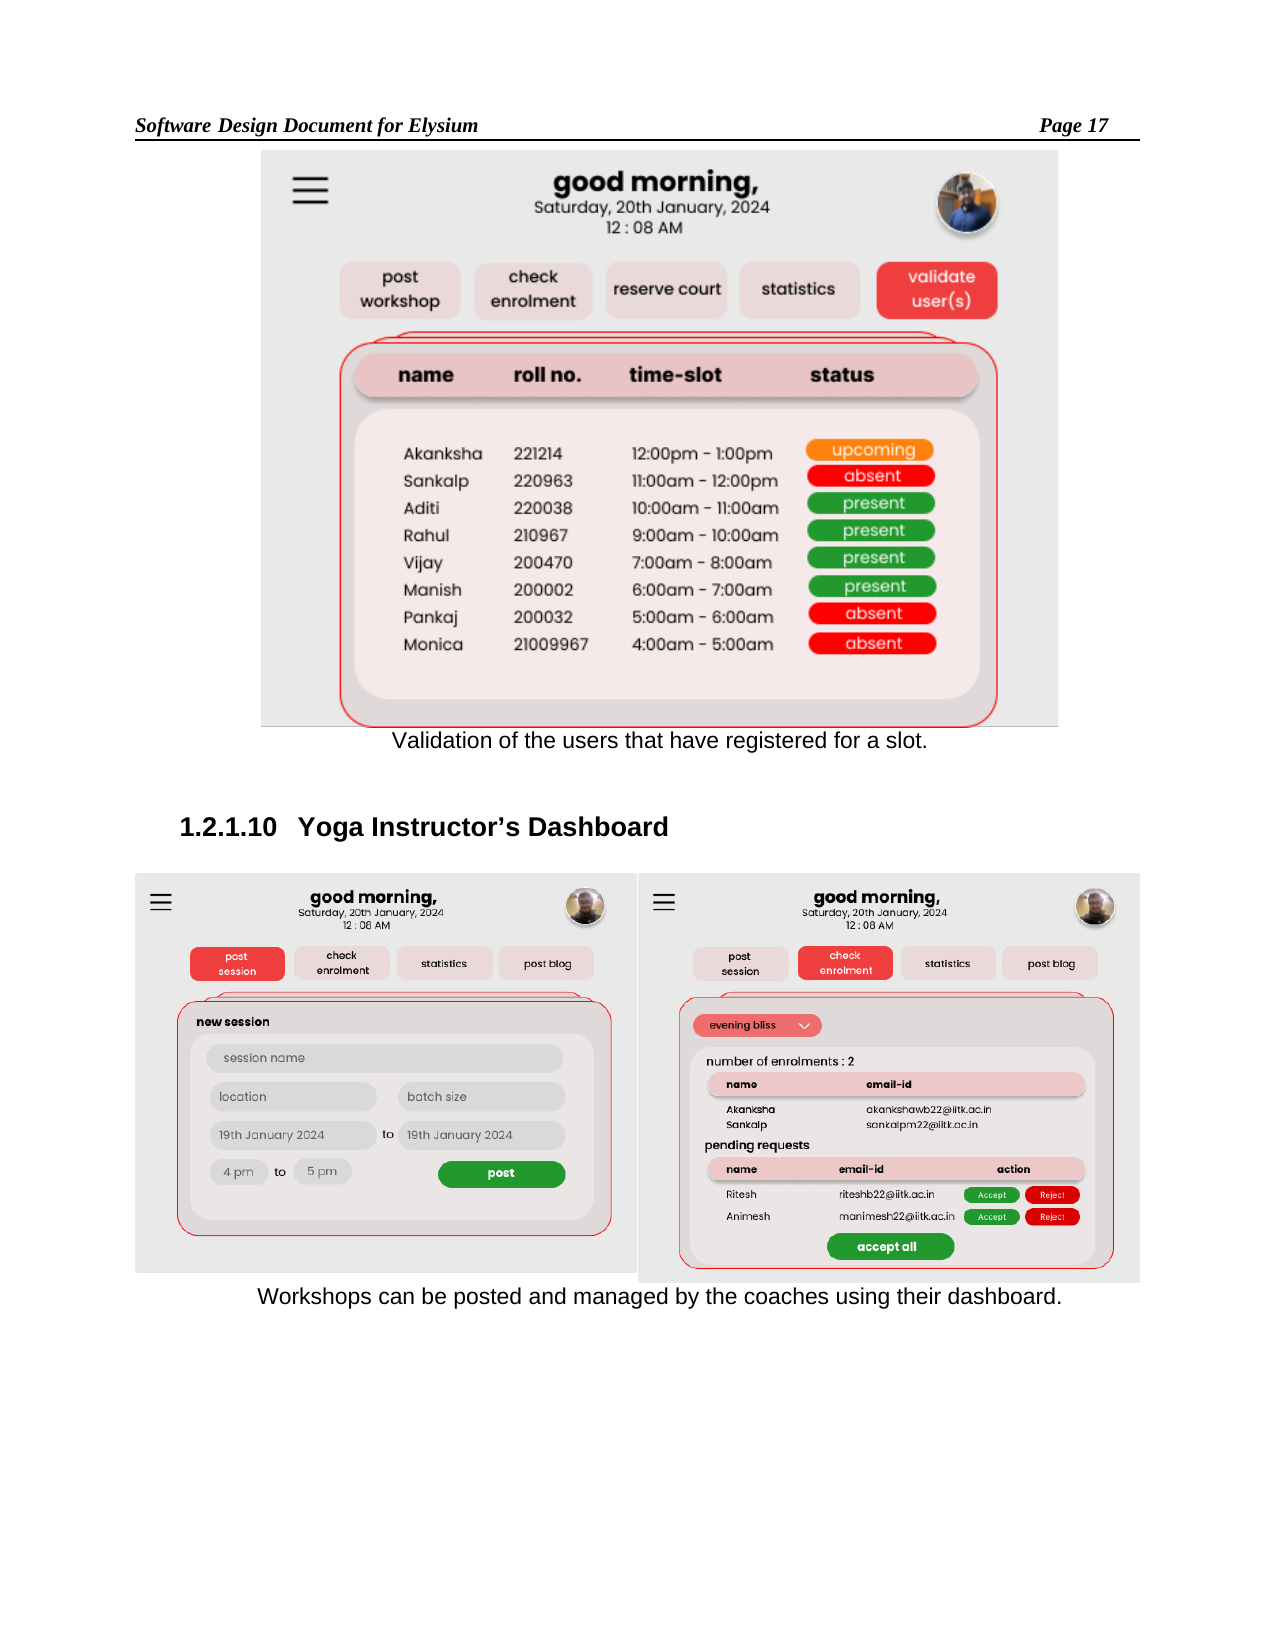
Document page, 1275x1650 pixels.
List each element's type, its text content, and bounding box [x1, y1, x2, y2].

text Workshops can be posted and managed by the coaches using their dashboard. [179, 1283, 1140, 1309]
picture [638, 873, 1141, 1283]
text Validation of the users that have registered for a slot. [179, 727, 1140, 753]
list Yoga Instructor’s Dashboard [179, 811, 1140, 842]
picture [135, 873, 637, 1273]
picture [261, 150, 1059, 728]
